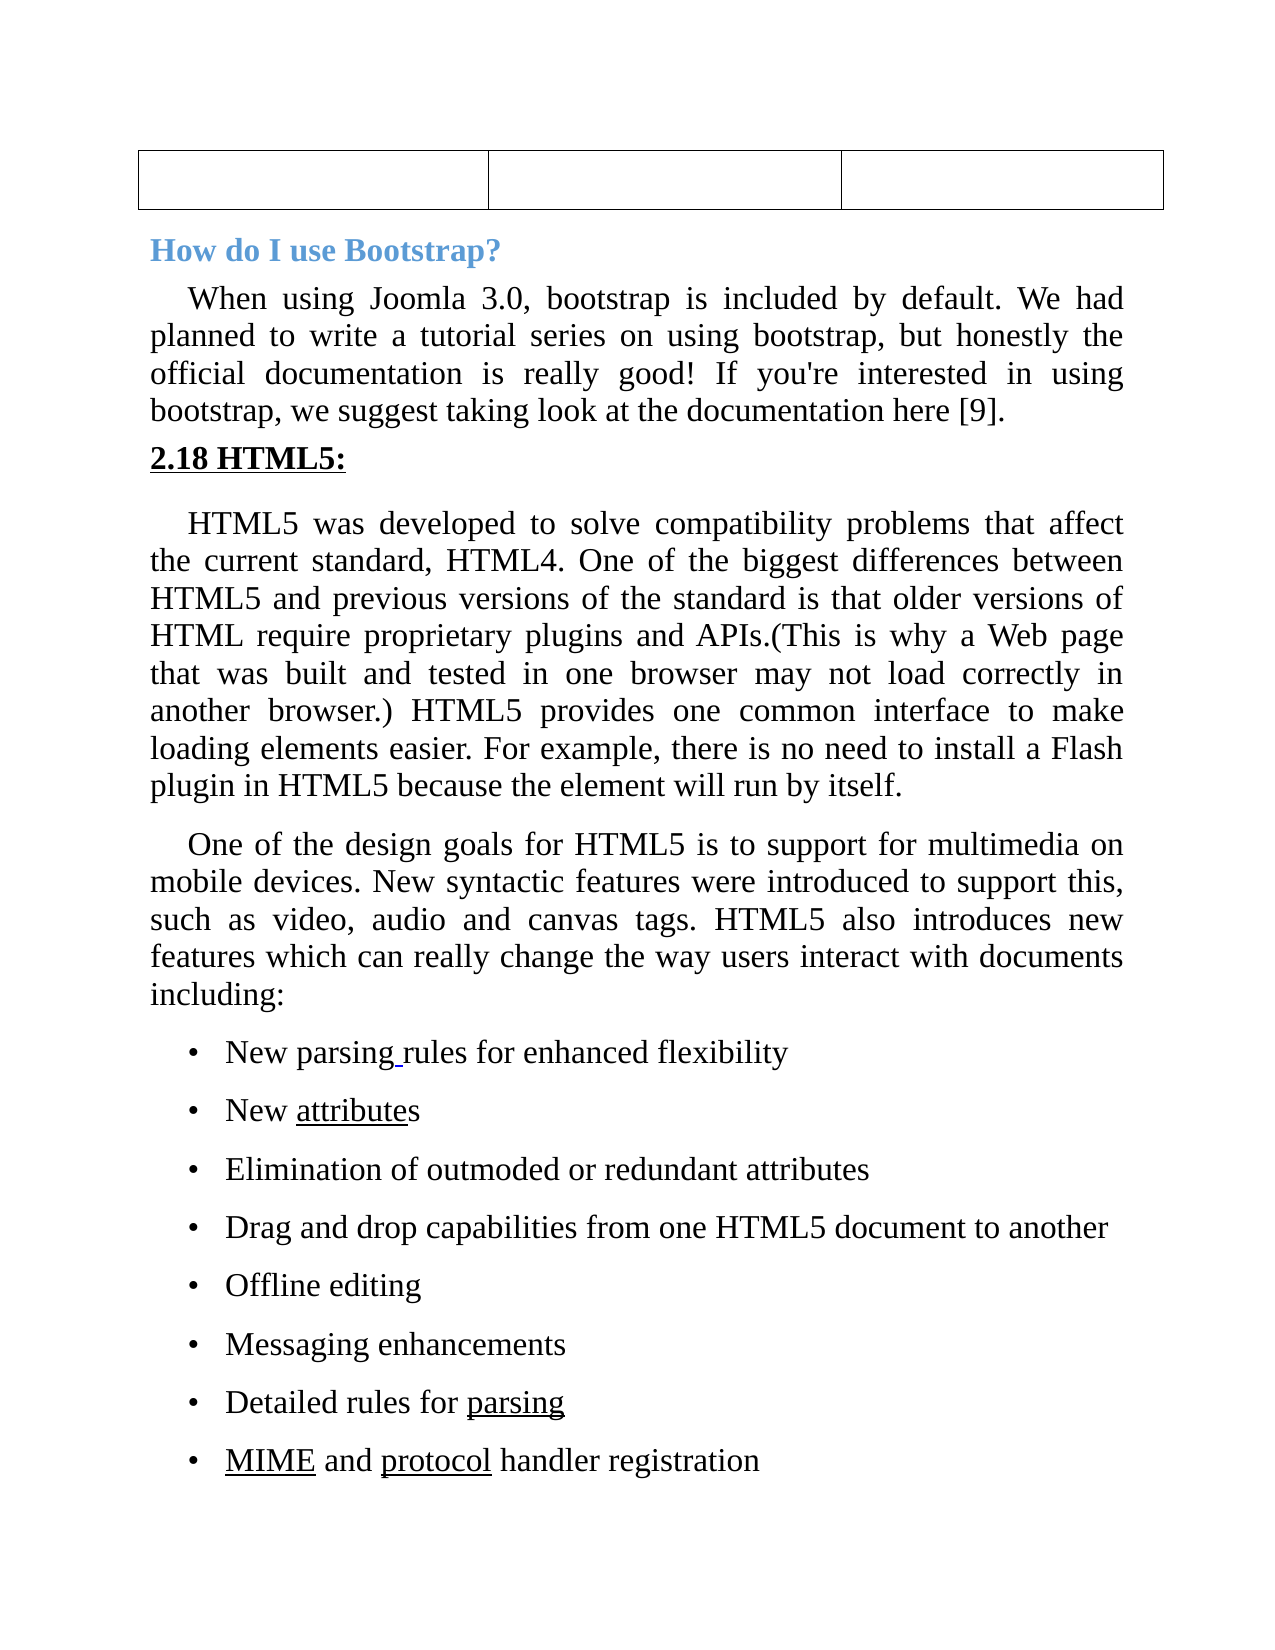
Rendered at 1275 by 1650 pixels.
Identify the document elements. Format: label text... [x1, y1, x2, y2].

text How do I use Bootstrap? [150, 231, 1125, 269]
list Elimination of outmoded or redundant attributes [187, 1150, 1125, 1187]
list New parsing rules for enhanced flexibility [187, 1033, 1125, 1071]
text When using Joomla 3.0, bootstrap is included by default. We had planned to write a tutorial series on using bootstrap, but honestly the official documentation is really good! If you're interested in using bootstrap, we suggest taking look at the documentation here [9]. [150, 279, 1125, 429]
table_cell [489, 151, 841, 209]
list Detailed rules for parsing [187, 1383, 1125, 1421]
list Drag and drop capabilities from one HTML5 document to another [187, 1208, 1125, 1246]
text 2.18 HTML5: [150, 439, 1125, 477]
text HTML5 was developed to solve compatibility problems that affect the current standard, HTML4. One of the biggest differences between HTML5 and previous versions of the standard is that older versions of HTML require proprietary plugins and APIs.(This is why a Web page that was built and tested in one browser may not load correctly in another browser.) HTML5 provides one common interface to make loading elements easier. For example, there is no need to install a Flash plugin in HTML5 because the element will run by itself. [150, 504, 1125, 804]
list MIME and protocol handler registration [187, 1442, 1125, 1479]
text One of the design goals for HTML5 is to support for multimedia on mobile devices. New syntactic features were introduced to support this, such as video, audio and canvas tags. HTML5 also introduces new features which can really change the way users interact with documents including: [150, 825, 1125, 1012]
list New attributes [187, 1092, 1125, 1129]
list Messaging enhancements [187, 1325, 1125, 1362]
list Offline editing [187, 1267, 1125, 1304]
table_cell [139, 151, 488, 209]
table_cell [842, 151, 1163, 209]
